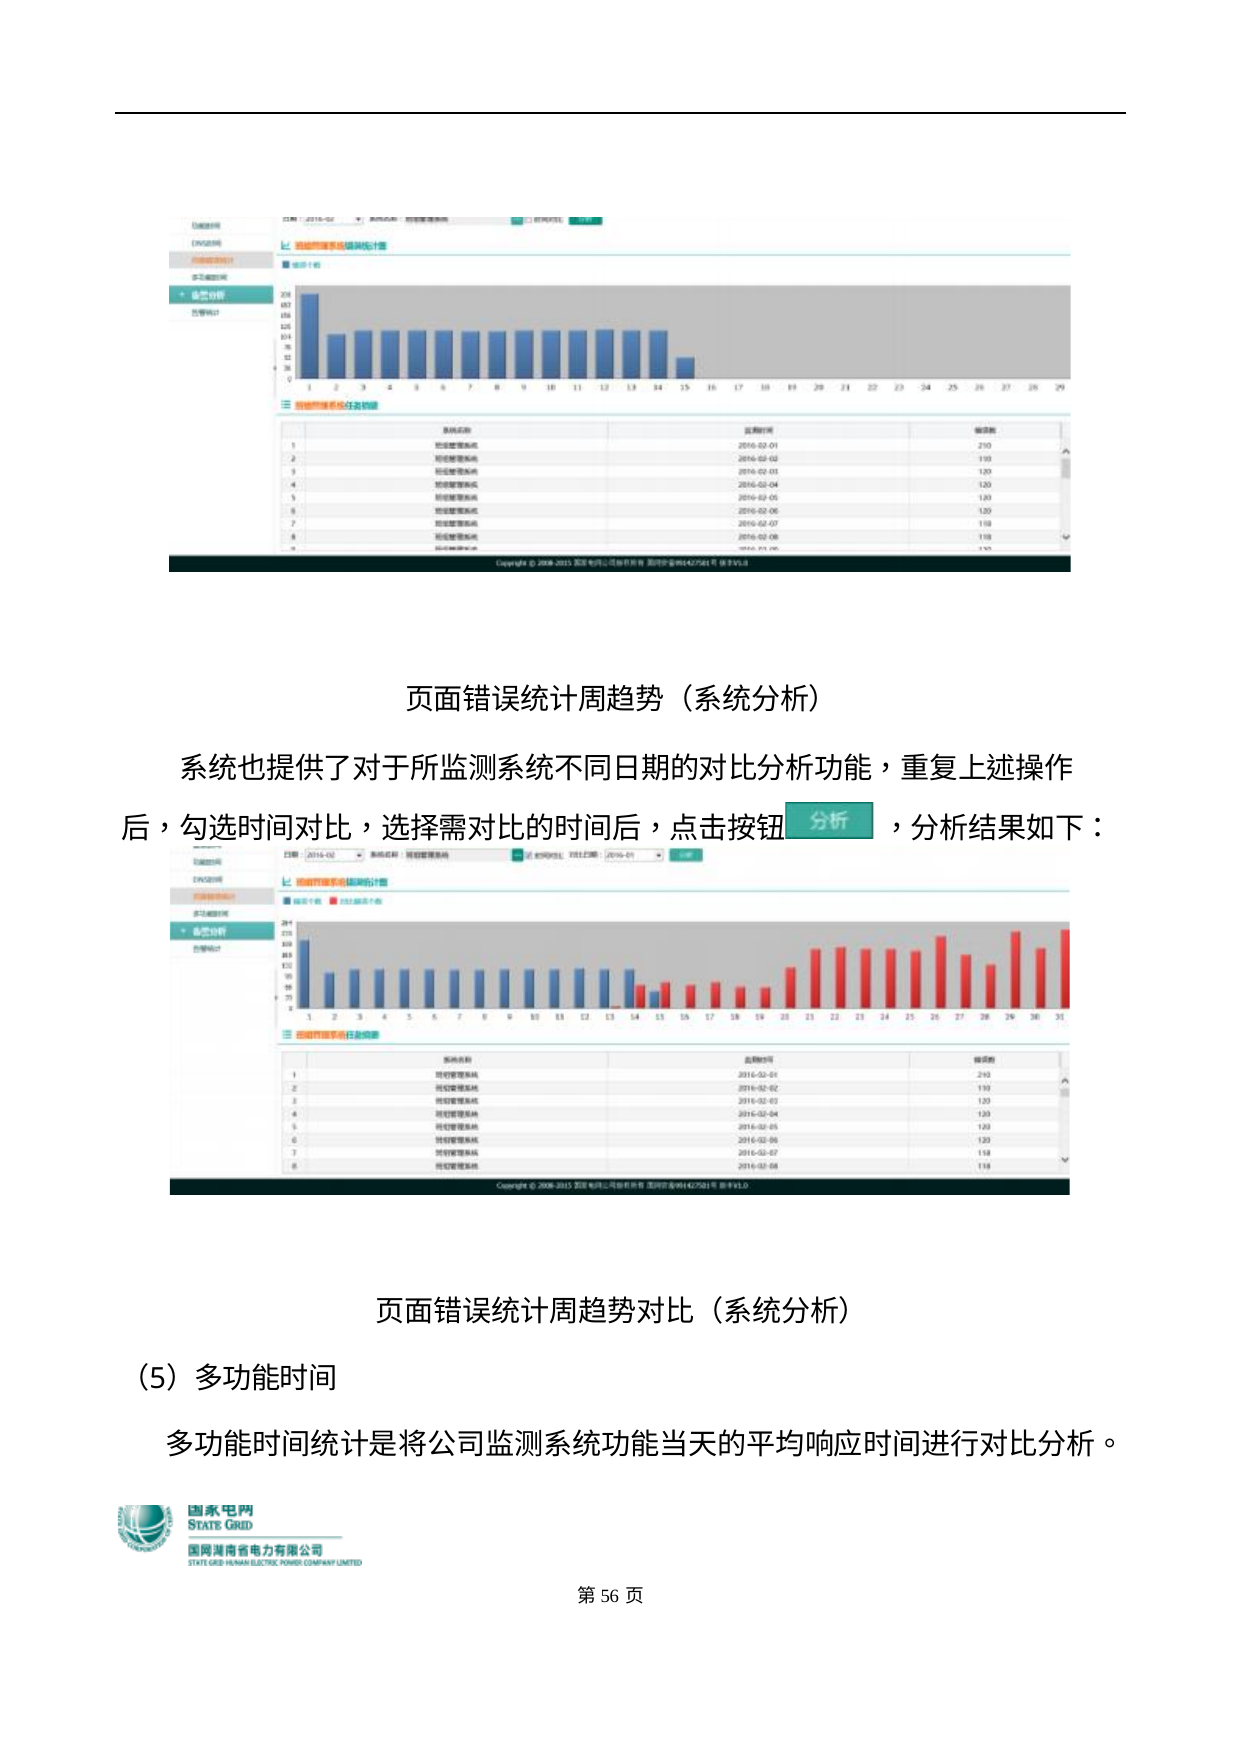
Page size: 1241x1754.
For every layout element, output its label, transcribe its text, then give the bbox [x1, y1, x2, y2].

text 页面错误统计周趋势（系统分析） [405, 680, 1130, 716]
text 多功能时间统计是将公司监测系统功能当天的平均响应时间进行对比分析。 [165, 1426, 1130, 1462]
text 系统也提供了对于所监测系统不同日期的对比分析功能，重复上述操作后，勾选时间对比，选择需对比的时间后，点击按钮 ，分析结果如下： [121, 747, 1130, 847]
picture [169, 846, 1070, 1195]
picture [117, 1505, 362, 1566]
picture [169, 217, 1071, 572]
text 页面错误统计周趋势对比（系统分析） [375, 1293, 1130, 1329]
picture [785, 802, 875, 839]
text （5）多功能时间 [120, 1360, 1130, 1396]
